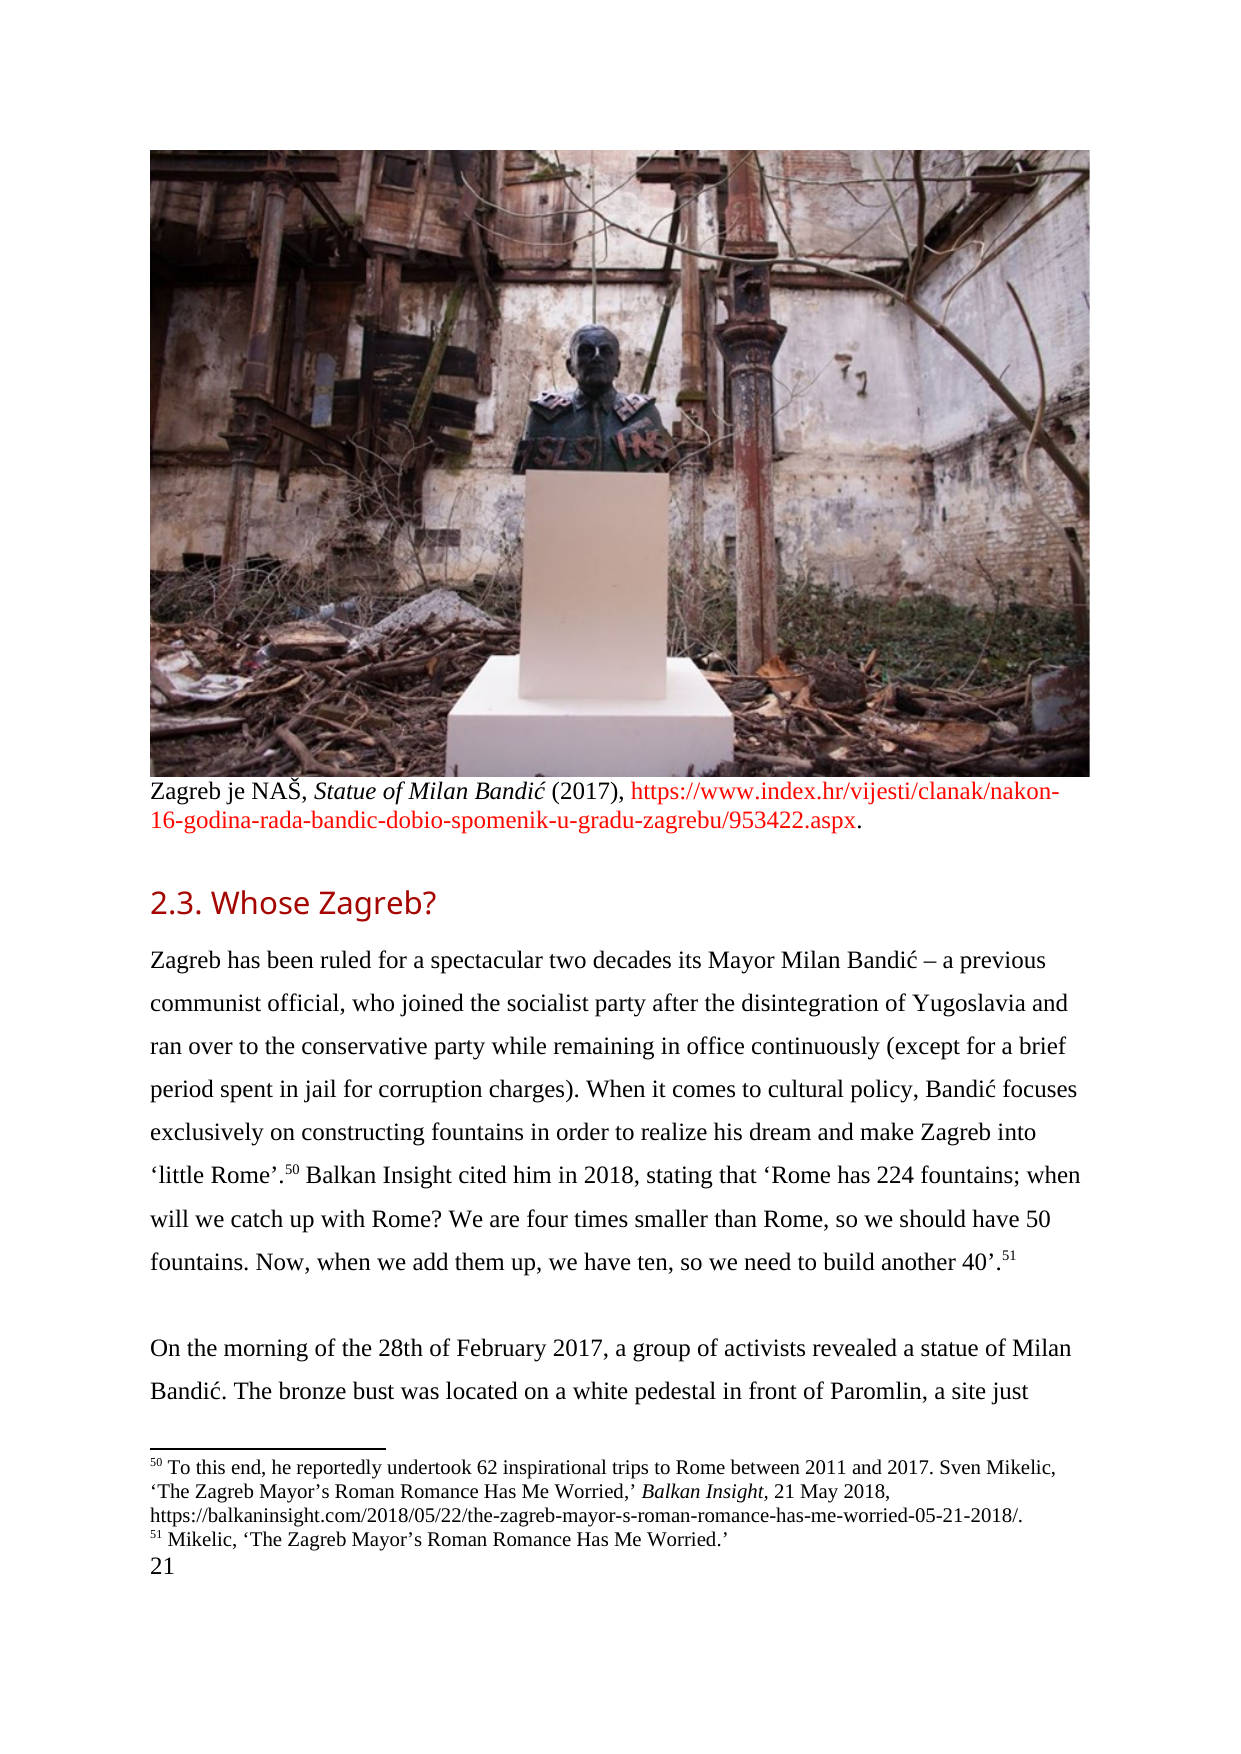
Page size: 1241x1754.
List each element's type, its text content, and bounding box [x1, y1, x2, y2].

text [150, 1333, 1090, 1405]
picture [150, 150, 1090, 777]
subtitle 2.3. Whose Zagreb? [150, 881, 1090, 924]
text Zagreb has been ruled for a spectacular two decades its Mayor Milan Bandić – a previous communist official, who joined the socialist party after the disintegration of Yugoslavia and ran over to the conservative party while remaining in office continuously (except for a brief period spent in jail for corruption charges). When it comes to cultural policy, Bandić focuses exclusively on constructing fountains in order to realize his dream and make Zagreb into ‘little Rome’. Balkan Insight cited him in 2018, stating that ‘Rome has 224 fountains; when will we catch up with Rome? We are four times smaller than Rome, so we should have 50 fountains. Now, when we add them up, we have ten, so we need to build another 40’. [150, 945, 1090, 1276]
text Zagreb je NAŠ, Statue of Milan Bandić (2017), https://www.index.hr/vijesti/clanak/nakon-16-godina-rada-bandic-dobio-spomenik-u-gradu-zagrebu/953422.aspx. [150, 777, 1090, 834]
